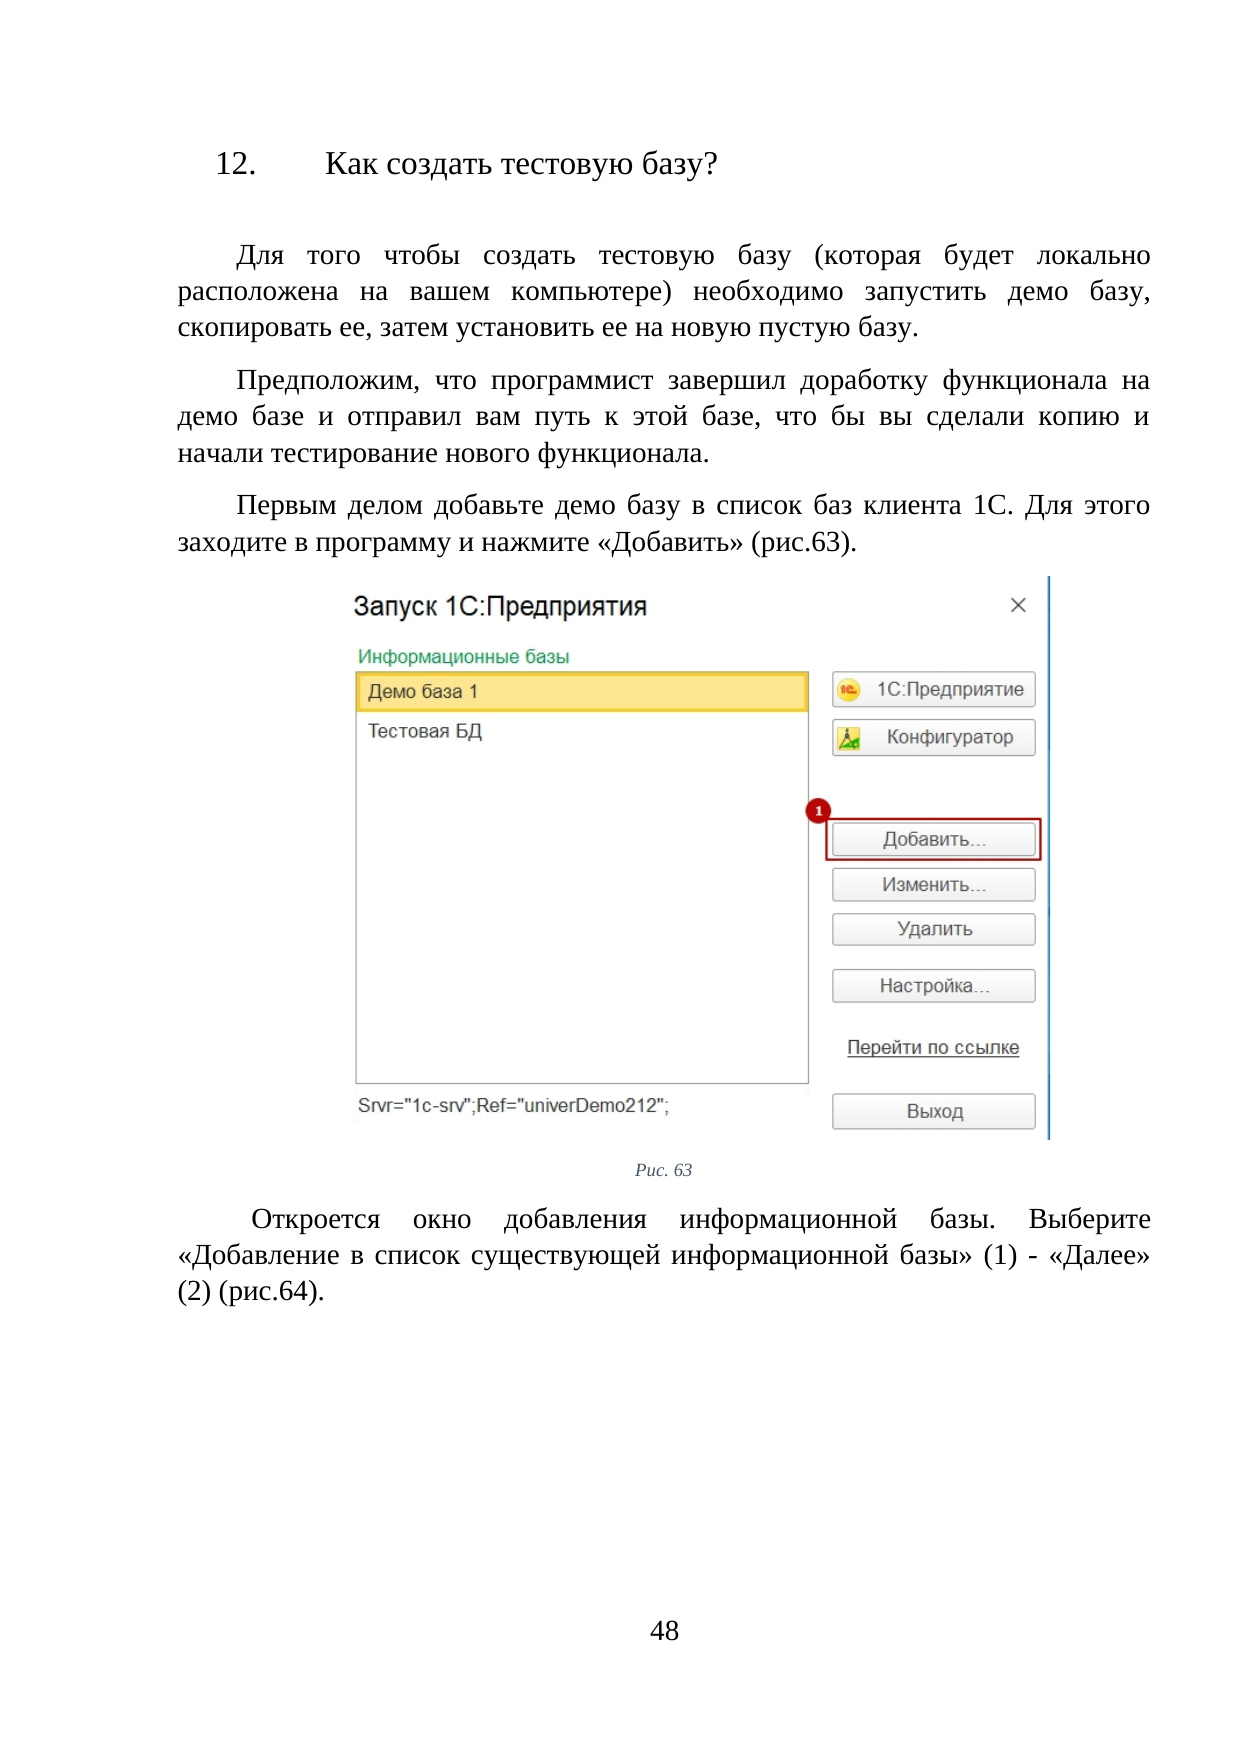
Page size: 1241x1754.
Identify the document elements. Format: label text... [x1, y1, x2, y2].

text Предположим, что программист завершил доработку функционала на демо базе и отправил вам путь к этой базе, что бы вы сделали копию и начали тестирование нового функционала. [177, 362, 1152, 468]
picture [337, 576, 1051, 1140]
subtitle Как создать тестовую базу? [215, 143, 1152, 181]
text Откроется окно добавления информационной базы. Выберите «Добавление в список существующей информационной базы» (1) - «Далее» (2) (рис.64). [177, 1201, 1152, 1307]
text Первым делом добавьте демо базу в список баз клиента 1С. Для этого заходите в программу и нажмите «Добавить» (рис.63). [177, 487, 1152, 557]
text Рис. 63 [177, 1158, 1152, 1180]
text Для того чтобы создать тестовую базу (которая будет локально расположена на вашем компьютере) необходимо запустить демо базу, скопировать ее, затем установить ее на новую пустую базу. [177, 237, 1152, 343]
